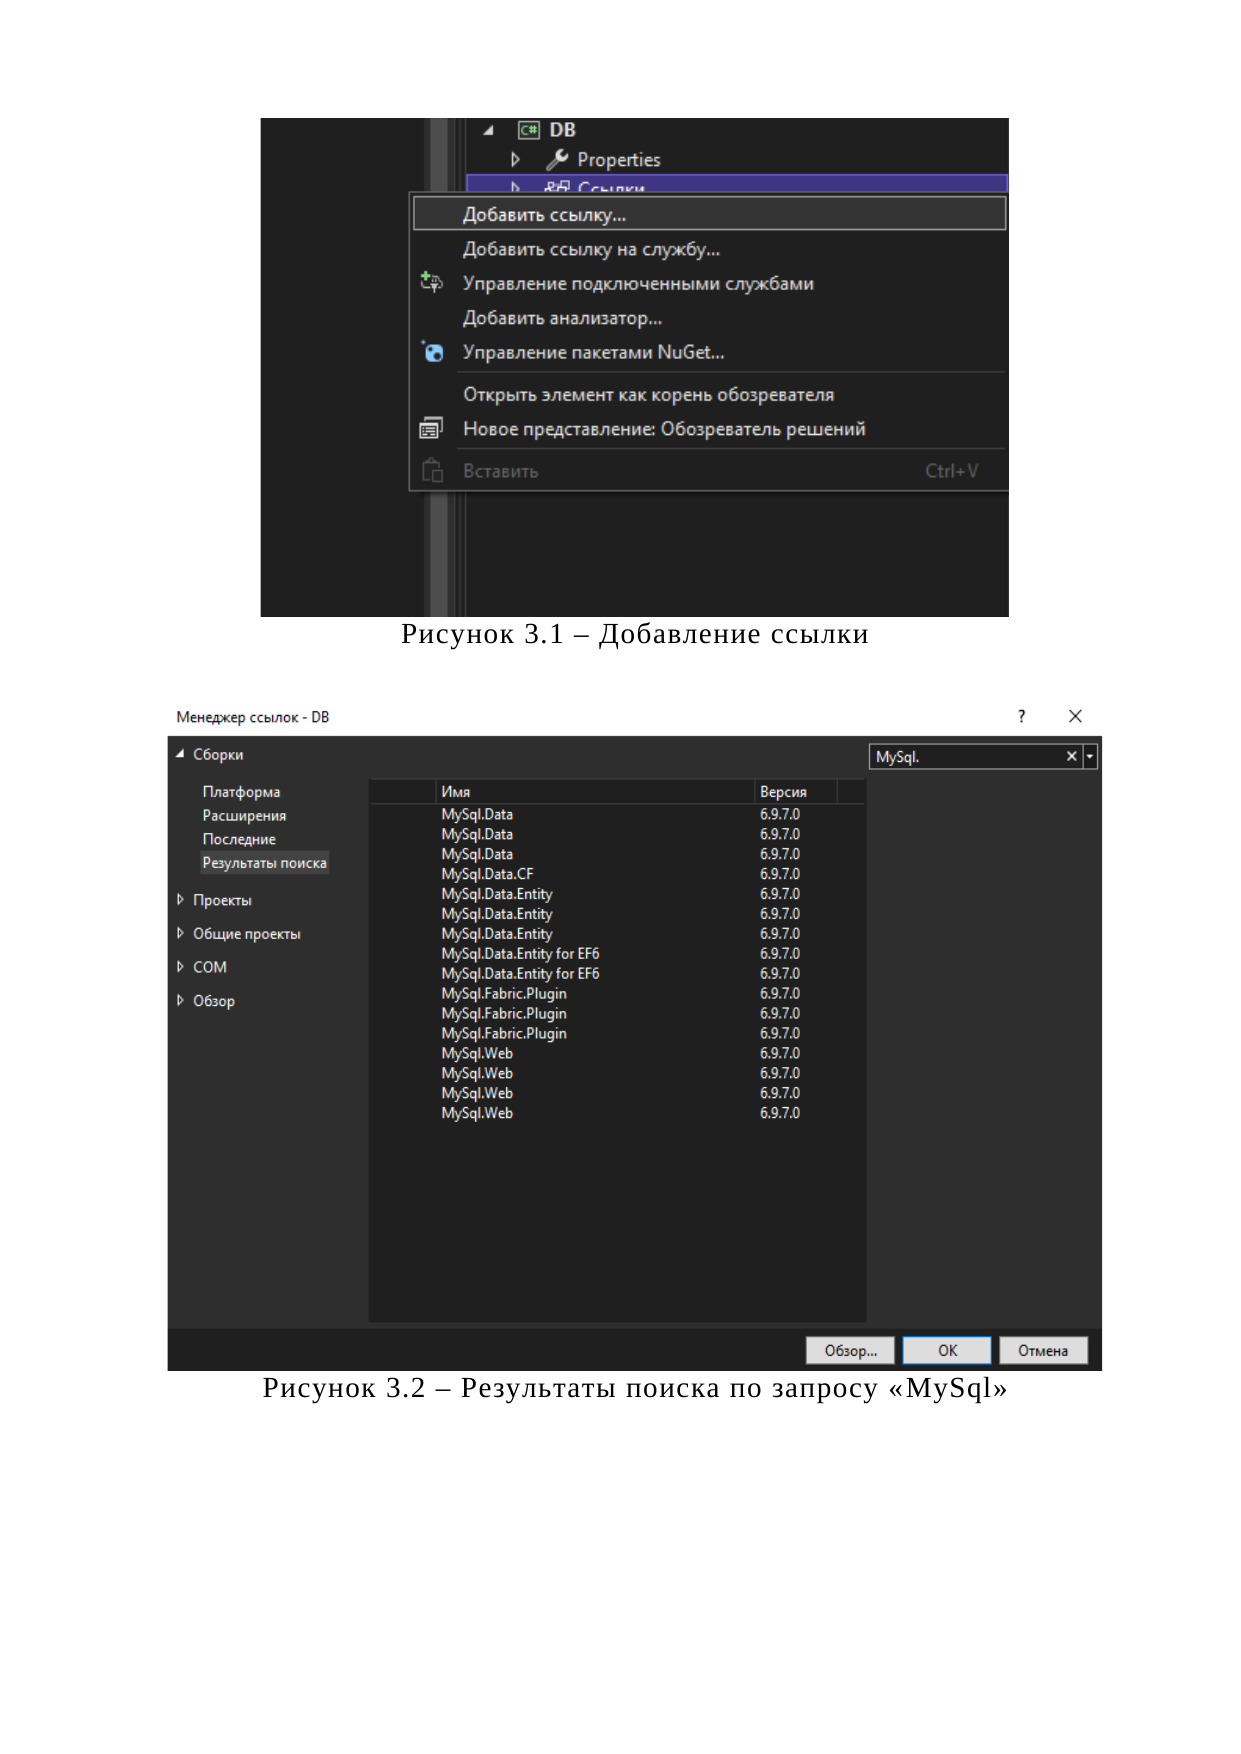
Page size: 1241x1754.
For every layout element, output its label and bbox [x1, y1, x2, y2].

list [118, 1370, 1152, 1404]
picture [260, 118, 1009, 617]
picture [167, 700, 1103, 1371]
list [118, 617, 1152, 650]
